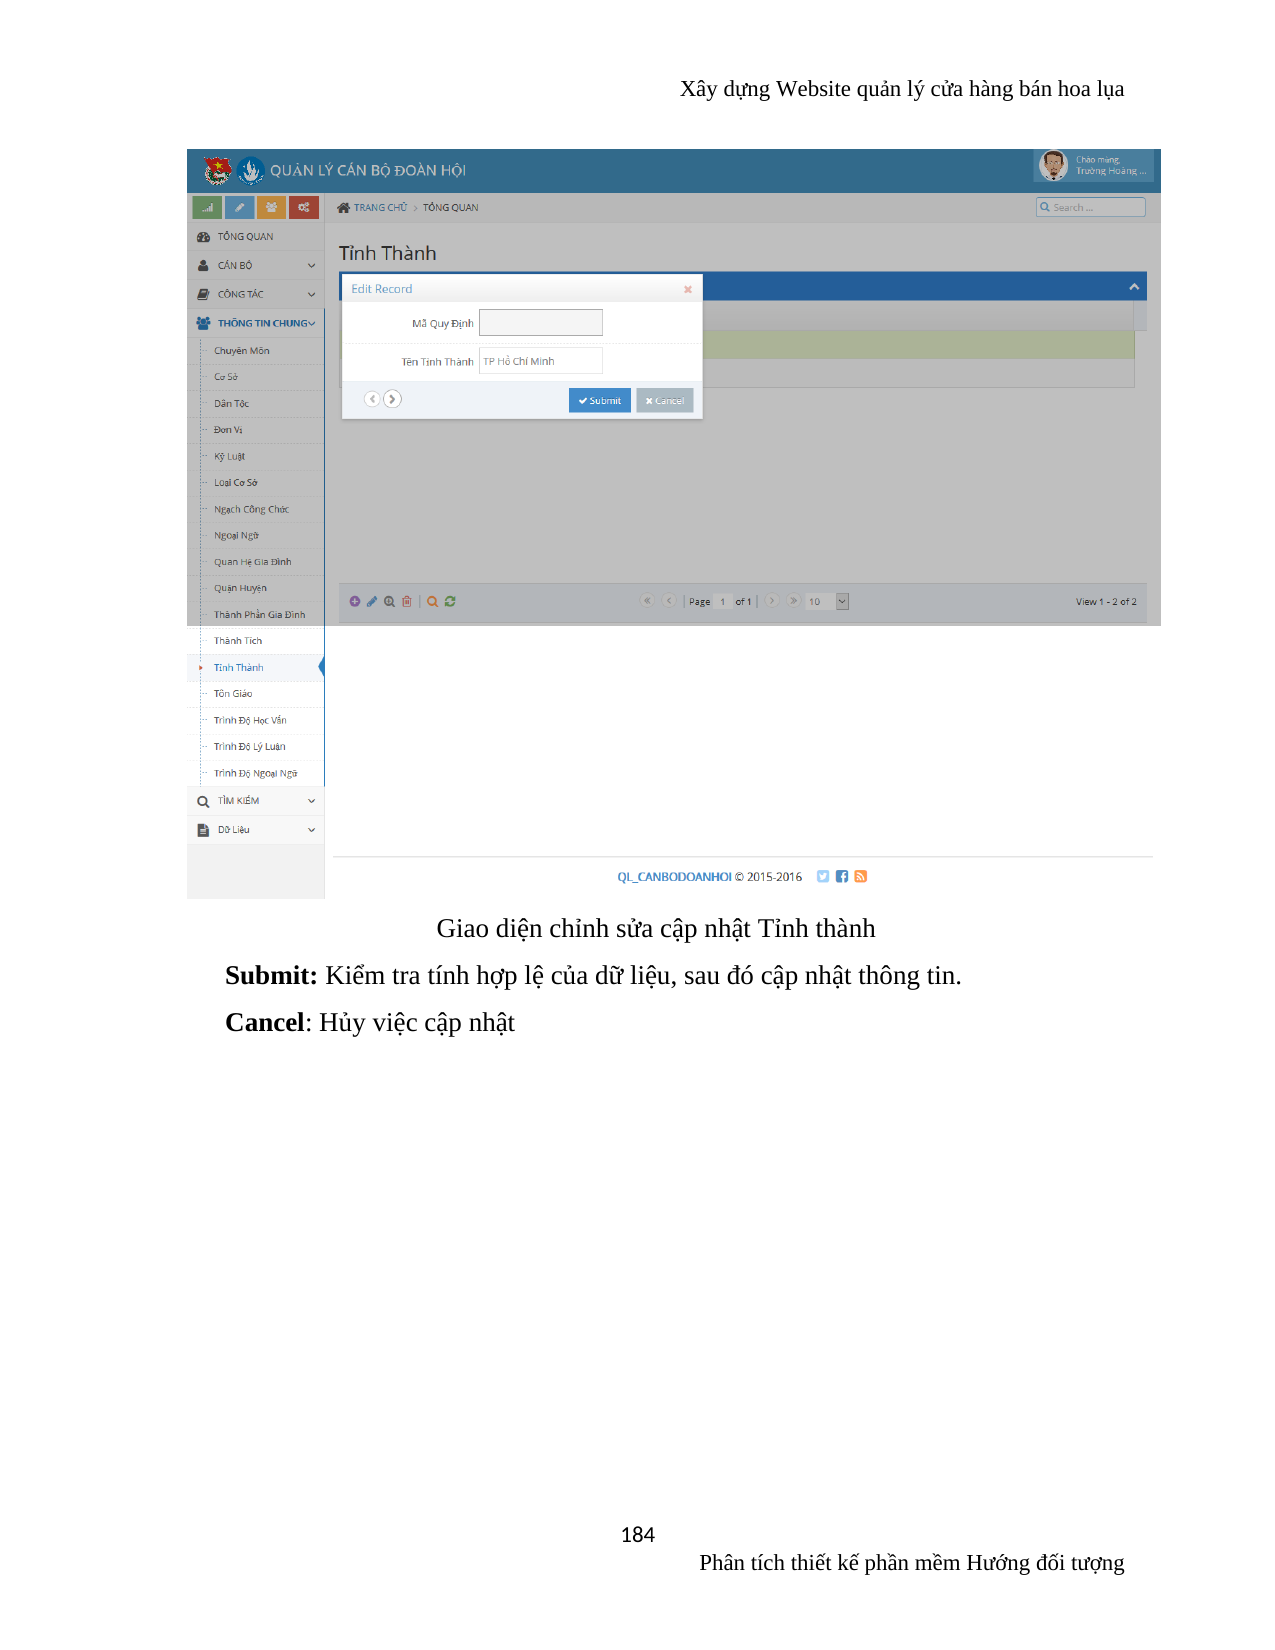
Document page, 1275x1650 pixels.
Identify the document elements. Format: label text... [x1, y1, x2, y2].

list Submit: Kiểm tra tính hợp lệ của dữ liệu, sau đó cập nhật thông tin. [187, 959, 1125, 990]
list Giao diện chỉnh sửa cập nhật Tỉnh thành [187, 912, 1125, 944]
list Cancel: Hủy việc cập nhật [187, 1006, 1125, 1037]
picture [187, 149, 1161, 899]
